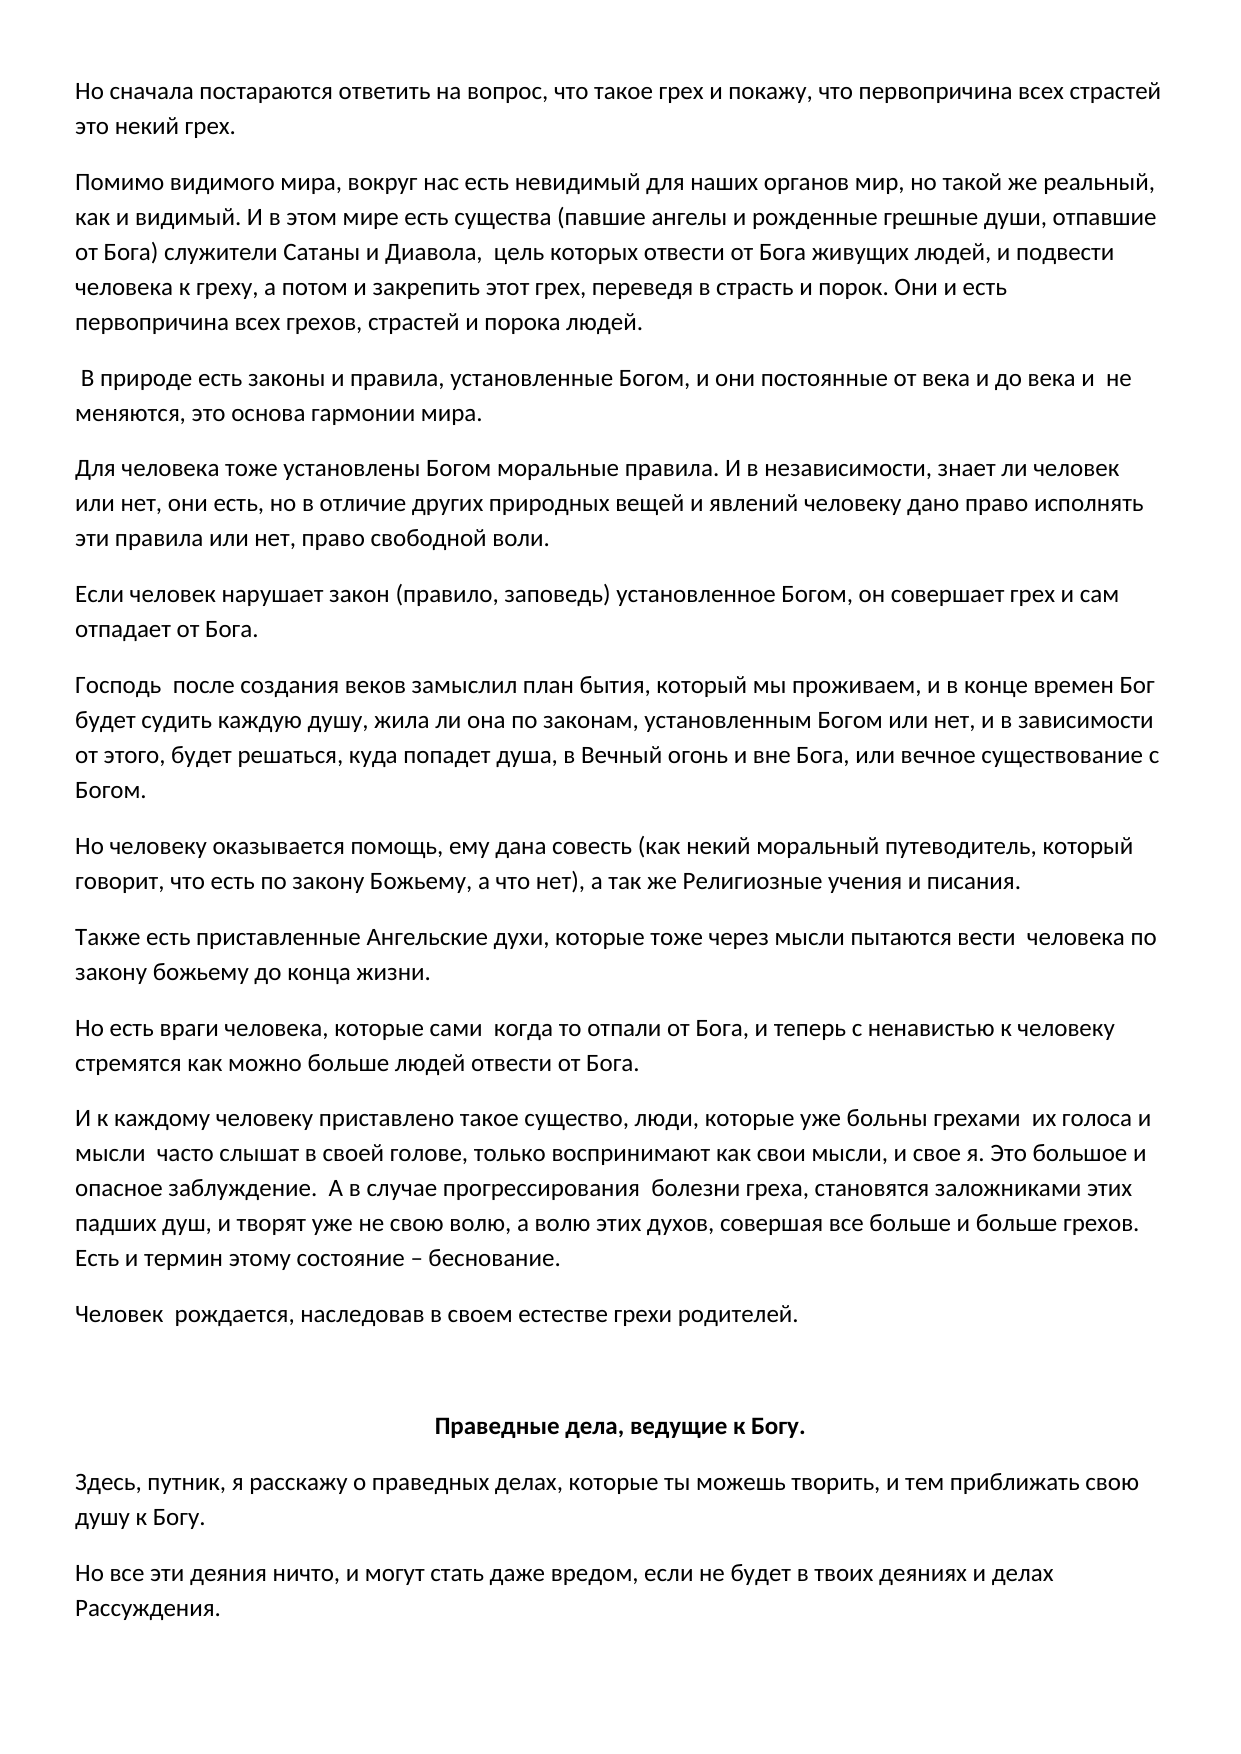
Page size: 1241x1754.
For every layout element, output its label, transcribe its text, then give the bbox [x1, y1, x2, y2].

text И к каждому человеку приставлено такое существо, люди, которые уже больны грехами их голоса и мысли часто слышат в своей голове, только воспринимают как свои мысли, и свое я. Это большое и опасное заблуждение. А в случае прогрессирования болезни греха, становятся заложниками этих падших душ, и творят уже не свою волю, а волю этих духов, совершая все больше и больше грехов. Есть и термин этому состояние – беснование. [75, 1102, 1165, 1273]
text Господь после создания веков замыслил план бытия, который мы проживаем, и в конце времен Бог будет судить каждую душу, жила ли она по законам, установленным Богом или нет, и в зависимости от этого, будет решаться, куда попадет душа, в Вечный огонь и вне Бога, или вечное существование с Богом. [75, 669, 1165, 805]
text Но все эти деяния ничто, и могут стать даже вредом, если не будет в твоих деяниях и делах Рассуждения. [75, 1557, 1165, 1622]
text Но сначала постараются ответить на вопрос, что такое грех и покажу, что первопричина всех страстей это некий грех. [75, 75, 1165, 141]
text Помимо видимого мира, вокруг нас есть невидимый для наших органов мир, но такой же реальный, как и видимый. И в этом мире есть существа (павшие ангелы и рожденные грешные души, отпавшие от Бога) служители Сатаны и Диавола, цель которых отвести от Бога живущих людей, и подвести человека к греху, а потом и закрепить этот грех, переведя в страсть и порок. Они и есть первопричина всех грехов, страстей и порока людей. [75, 166, 1165, 336]
text Праведные дела, ведущие к Богу. [75, 1410, 1165, 1441]
text Здесь, путник, я расскажу о праведных делах, которые ты можешь творить, и тем приближать свою душу к Богу. [75, 1466, 1165, 1531]
text Но есть враги человека, которые сами когда то отпали от Бога, и теперь с ненавистью к человеку стремятся как можно больше людей отвести от Бога. [75, 1012, 1165, 1077]
text В природе есть законы и правила, установленные Богом, и они постоянные от века и до века и не меняются, это основа гармонии мира. [75, 362, 1165, 427]
text Но человеку оказывается помощь, ему дана совесть (как некий моральный путеводитель, который говорит, что есть по закону Божьему, а что нет), а так же Религиозные учения и писания. [75, 830, 1165, 896]
text Если человек нарушает закон (правило, заповедь) установленное Богом, он совершает грех и сам отпадает от Бога. [75, 578, 1165, 644]
text Также есть приставленные Ангельские духи, которые тоже через мысли пытаются вести человека по закону божьему до конца жизни. [75, 921, 1165, 986]
text Человек рождается, наследовав в своем естестве грехи родителей. [75, 1298, 1165, 1329]
text Для человека тоже установлены Богом моральные правила. И в независимости, знает ли человек или нет, они есть, но в отличие других природных вещей и явлений человеку дано право исполнять эти правила или нет, право свободной воли. [75, 452, 1165, 553]
